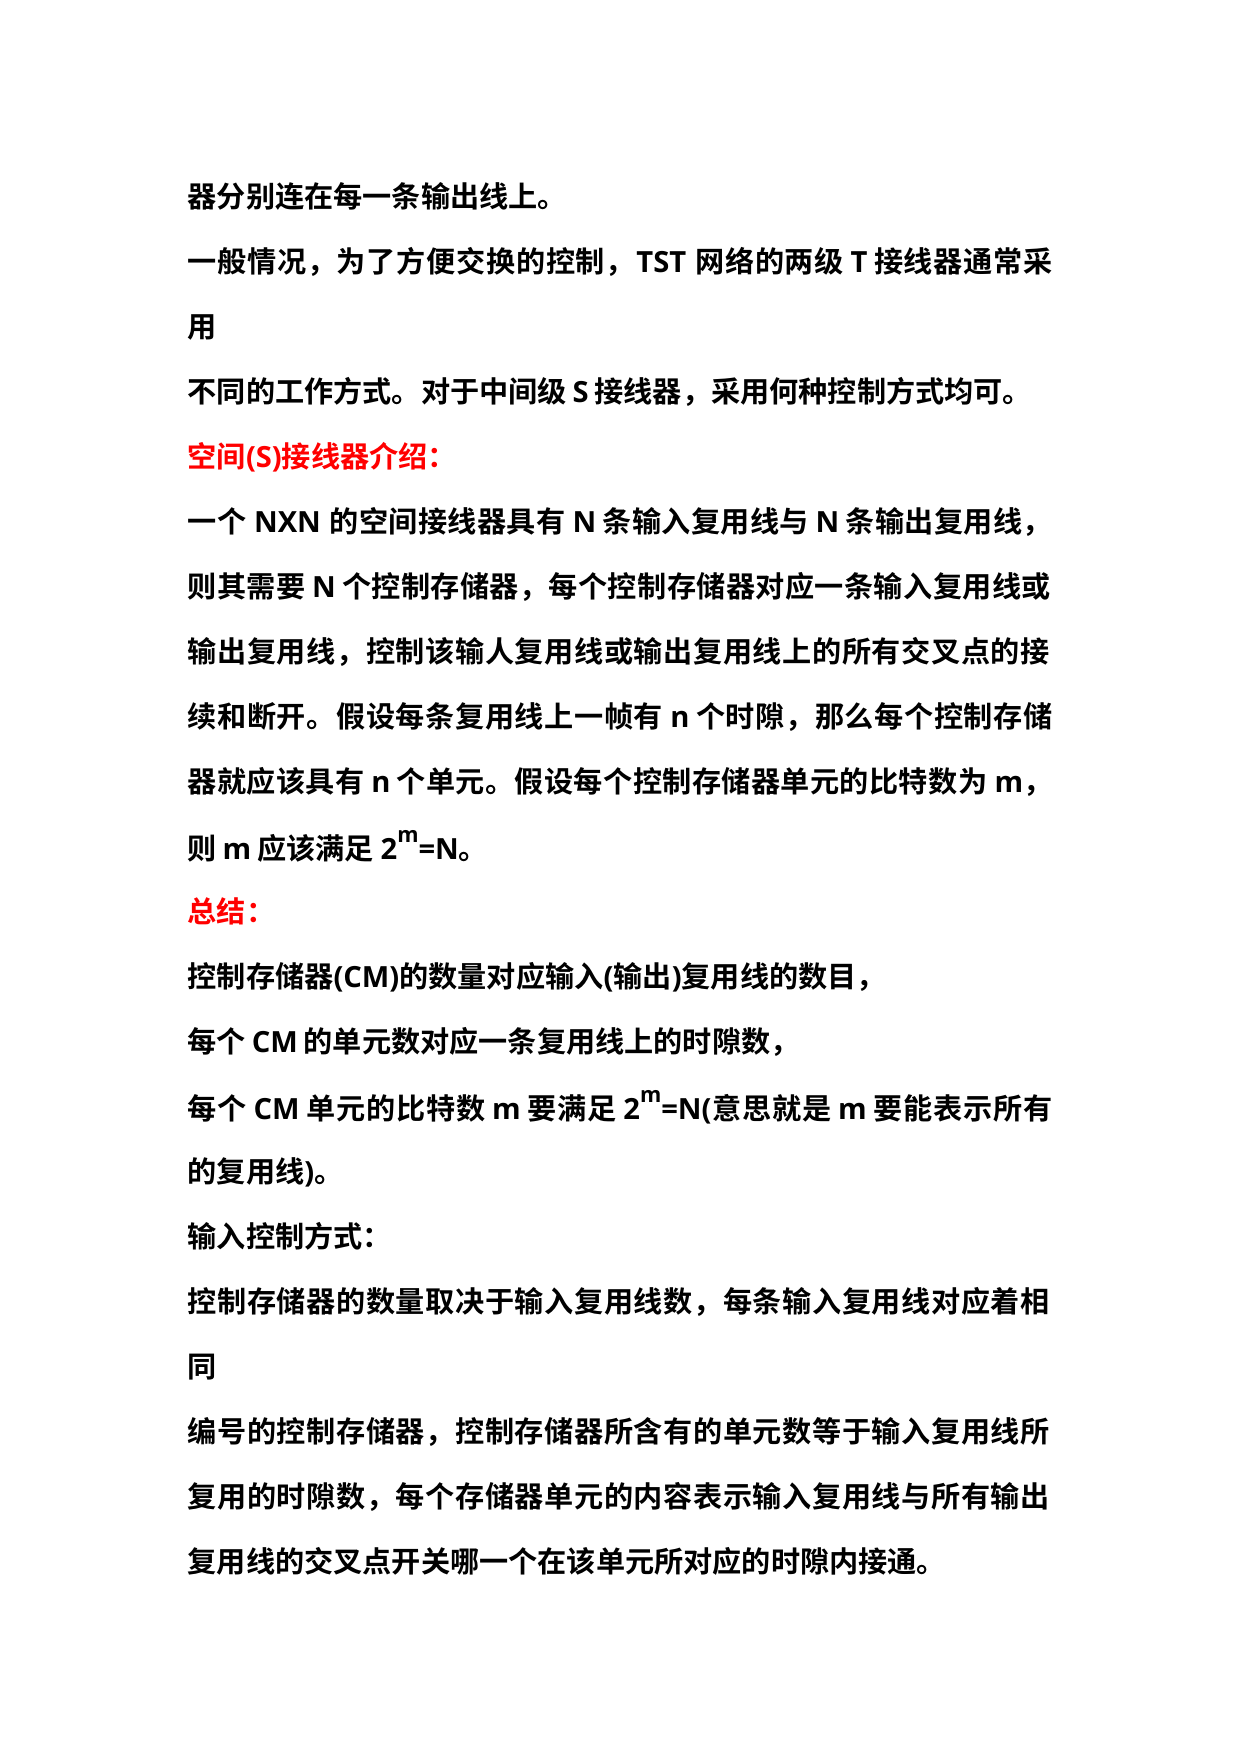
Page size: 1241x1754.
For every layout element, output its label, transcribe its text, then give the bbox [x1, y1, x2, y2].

text 不同的工作方式。对于中间级S接线器，采用何种控制方式均可。 [187, 357, 1053, 422]
text 控制存储器的数量取决于输入复用线数，每条输入复用线对应着相同 [187, 1267, 1053, 1397]
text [187, 162, 1053, 227]
text 总结： [187, 877, 1053, 942]
text 编号的控制存储器，控制存储器所含有的单元数等于输入复用线所复用的时隙数，每个存储器单元的内容表示输入复用线与所有输出复用线的交叉点开关哪一个在该单元所对应的时隙内接通。 [187, 1397, 1053, 1592]
text 每个CM的单元数对应一条复用线上的时隙数， [187, 1007, 1053, 1072]
text 输入控制方式： [187, 1202, 1053, 1267]
text 每个CM单元的比特数m要满足2m=N(意思就是m要能表示所有的复用线)。 [187, 1072, 1053, 1202]
text 一般情况，为了方便交换的控制，TST 网络的两级T接线器通常采用 [187, 227, 1053, 357]
text 空间(S)接线器介绍： [187, 422, 1053, 487]
text 一个 NXN 的空间接线器具有N条输入复用线与N条输出复用线，则其需要N个控制存储器，每个控制存储器对应一条输入复用线或输出复用线，控制该输人复用线或输出复用线上的所有交叉点的接续和断开。假设每条复用线上一帧有n个时隙，那么每个控制存储器就应该具有n个单元。假设每个控制存储器单元的比特数为m，则m应该满足 2m=N。 [187, 487, 1053, 877]
text 控制存储器(CM)的数量对应输入(输出)复用线的数目， [187, 942, 1053, 1007]
